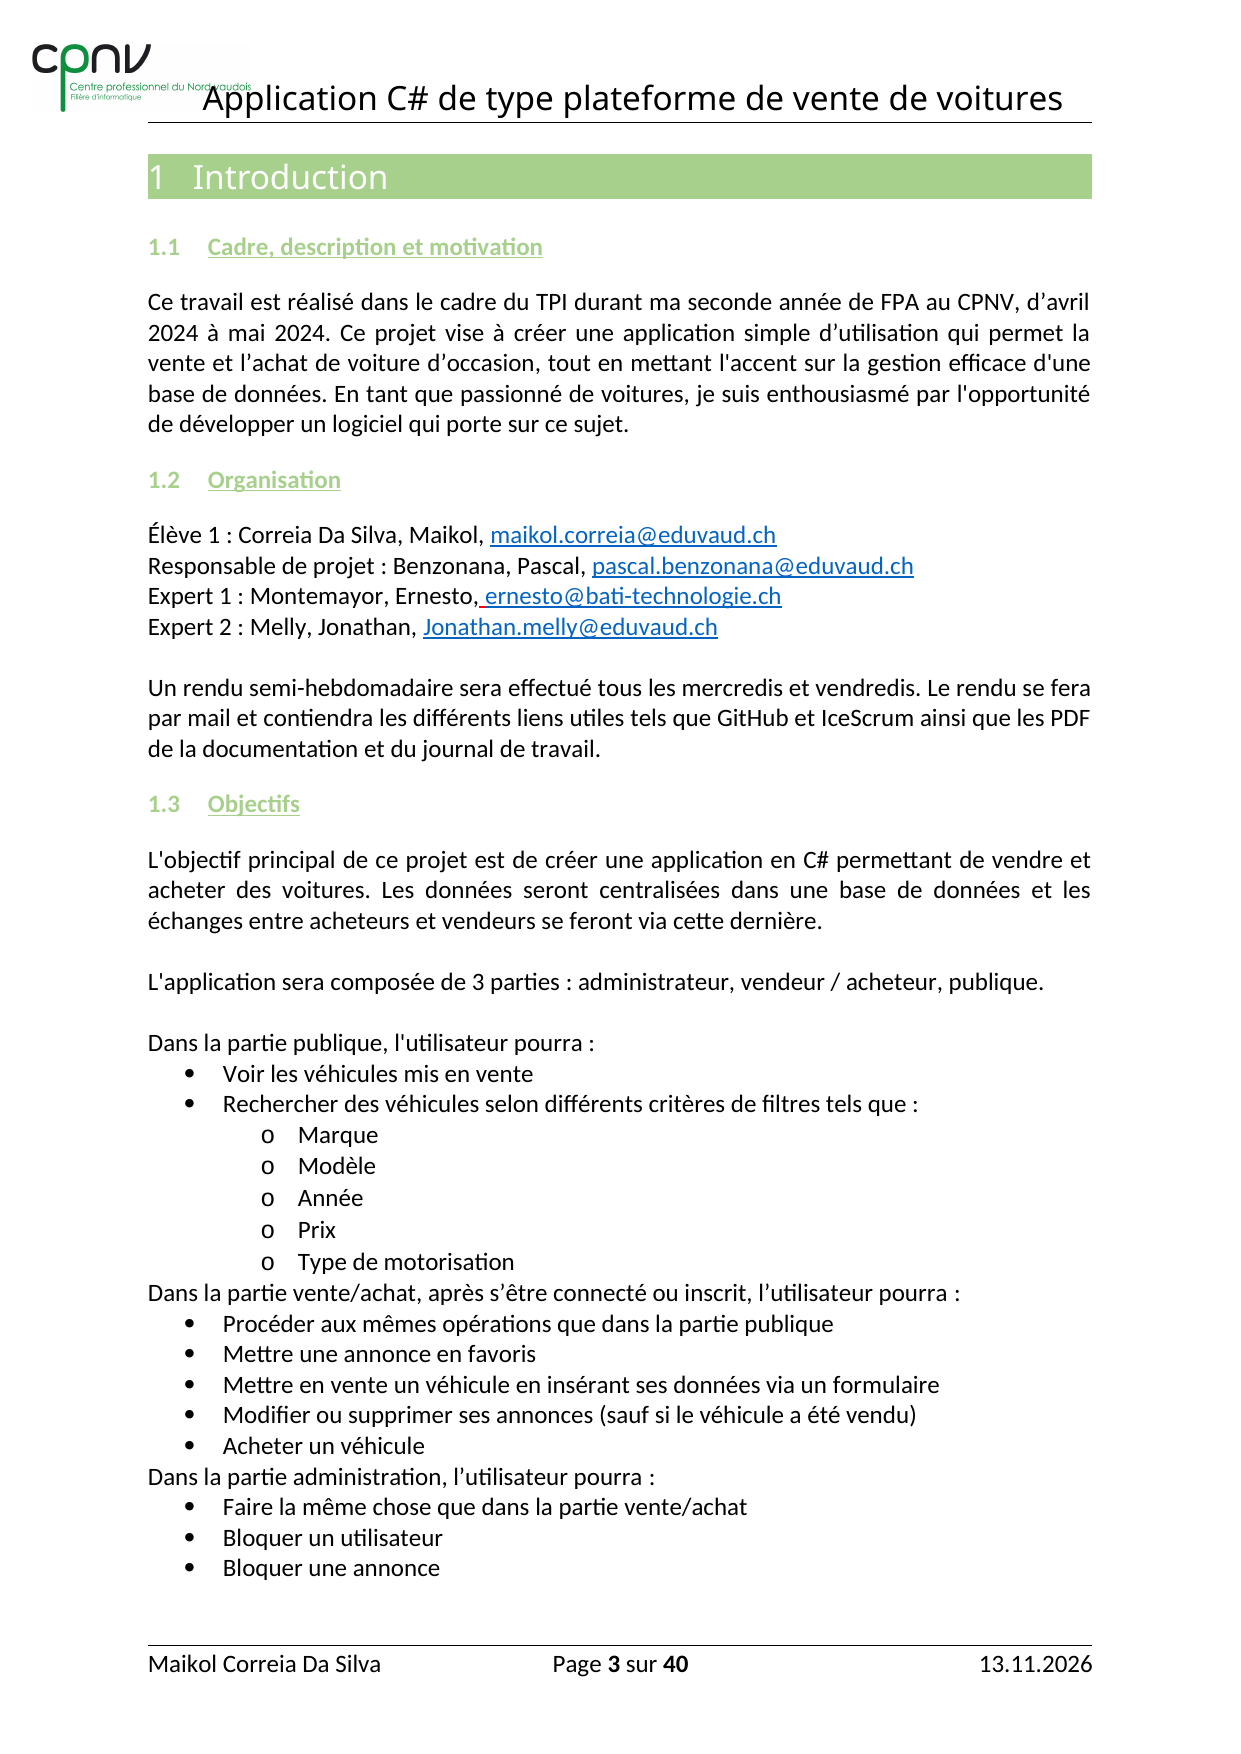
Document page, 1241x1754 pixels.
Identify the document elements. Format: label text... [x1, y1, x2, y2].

text Expert 2 : Melly, Jonathan, Jonathan.melly@eduvaud.ch [148, 611, 1092, 641]
subtitle Objectifs [148, 788, 1092, 819]
text Responsable de projet : Benzonana, Pascal, pascal.benzonana@eduvaud.ch [148, 550, 1092, 580]
picture [32, 44, 251, 112]
list Mettre en vente un véhicule en insérant ses données via un formulaire [185, 1369, 1092, 1400]
picture [229, 94, 239, 108]
list Mettre une annonce en favoris [185, 1339, 1092, 1369]
text Élève 1 : Correia Da Silva, Maikol, maikol.correia@eduvaud.ch [148, 519, 1092, 550]
text Dans la partie publique, l'utilisateur pourra : [148, 1027, 1092, 1058]
list Bloquer une annonce [185, 1552, 1092, 1583]
list Marque [260, 1119, 1092, 1151]
list Voir les véhicules mis en vente [185, 1058, 1092, 1088]
list Année [260, 1182, 1092, 1214]
text Un rendu semi-hebdomadaire sera effectué tous les mercredis et vendredis. Le rendu se fera par mail et contiendra les différents liens utiles tels que GitHub et IceScrum ainsi que les PDF de la documentation et du journal de travail. [148, 672, 1092, 763]
text Dans la partie administration, l’utilisateur pourra : [148, 1461, 1092, 1491]
list Modifier ou supprimer ses annonces (sauf si le véhicule a été vendu) [185, 1400, 1092, 1430]
list Bloquer un utilisateur [185, 1522, 1092, 1552]
list Type de motorisation [260, 1246, 1092, 1278]
text Dans la partie vente/achat, après s’être connecté ou inscrit, l’utilisateur pourra : [148, 1278, 1092, 1308]
list Procéder aux mêmes opérations que dans la partie publique [185, 1308, 1092, 1339]
list Faire la même chose que dans la partie vente/achat [185, 1491, 1092, 1522]
list Rechercher des véhicules selon différents critères de filtres tels que : [185, 1088, 1092, 1119]
list Modèle [260, 1151, 1092, 1182]
text L'application sera composée de 3 parties : administrateur, vendeur / acheteur, publique. [148, 966, 1092, 997]
subtitle Organisation [148, 464, 1092, 494]
text L'objectif principal de ce projet est de créer une application en C# permettant de vendre et acheter des voitures. Les données seront centralisées dans une base de données et les échanges entre acheteurs et vendeurs se feront via cette dernière. [148, 844, 1092, 936]
subtitle Cadre, description et motivation [148, 231, 1092, 261]
list Acheter un véhicule [185, 1430, 1092, 1461]
list Prix [260, 1214, 1092, 1246]
subtitle Introduction [148, 154, 1092, 199]
text Ce travail est réalisé dans le cadre du TPI durant ma seconde année de FPA au CPNV, d’avril 2024 à mai 2024. Ce projet vise à créer une application simple d’utilisation qui permet la vente et l’achat de voiture d’occasion, tout en mettant l'accent sur la gestion efficace d'une base de données. En tant que passionné de voitures, je suis enthousiasmé par l'opportunité de développer un logiciel qui porte sur ce sujet. [148, 286, 1092, 439]
text Expert 1 : Montemayor, Ernesto, ernesto@bati-technologie.ch [148, 580, 1092, 611]
